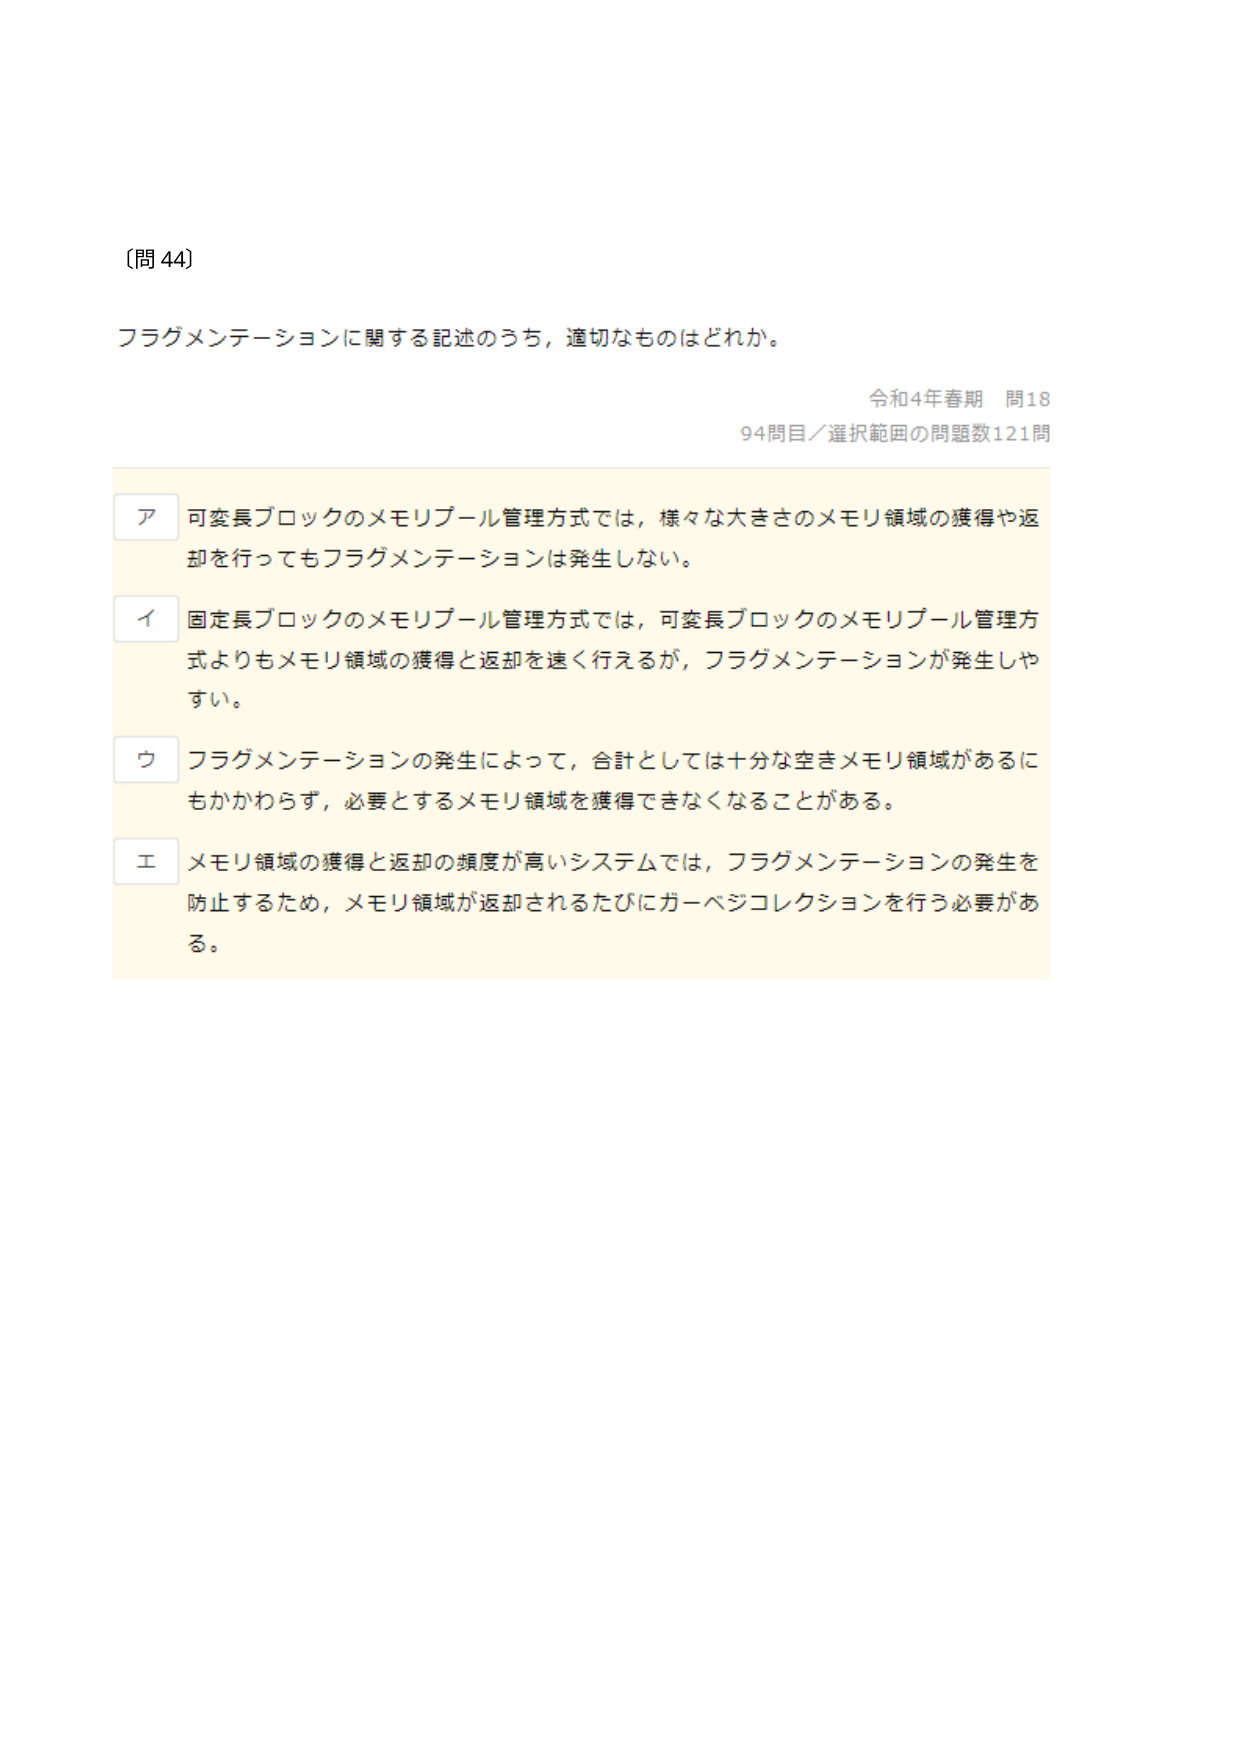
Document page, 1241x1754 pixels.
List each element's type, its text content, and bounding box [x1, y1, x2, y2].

picture [112, 314, 1050, 979]
text 〔問44〕 [112, 239, 1128, 277]
